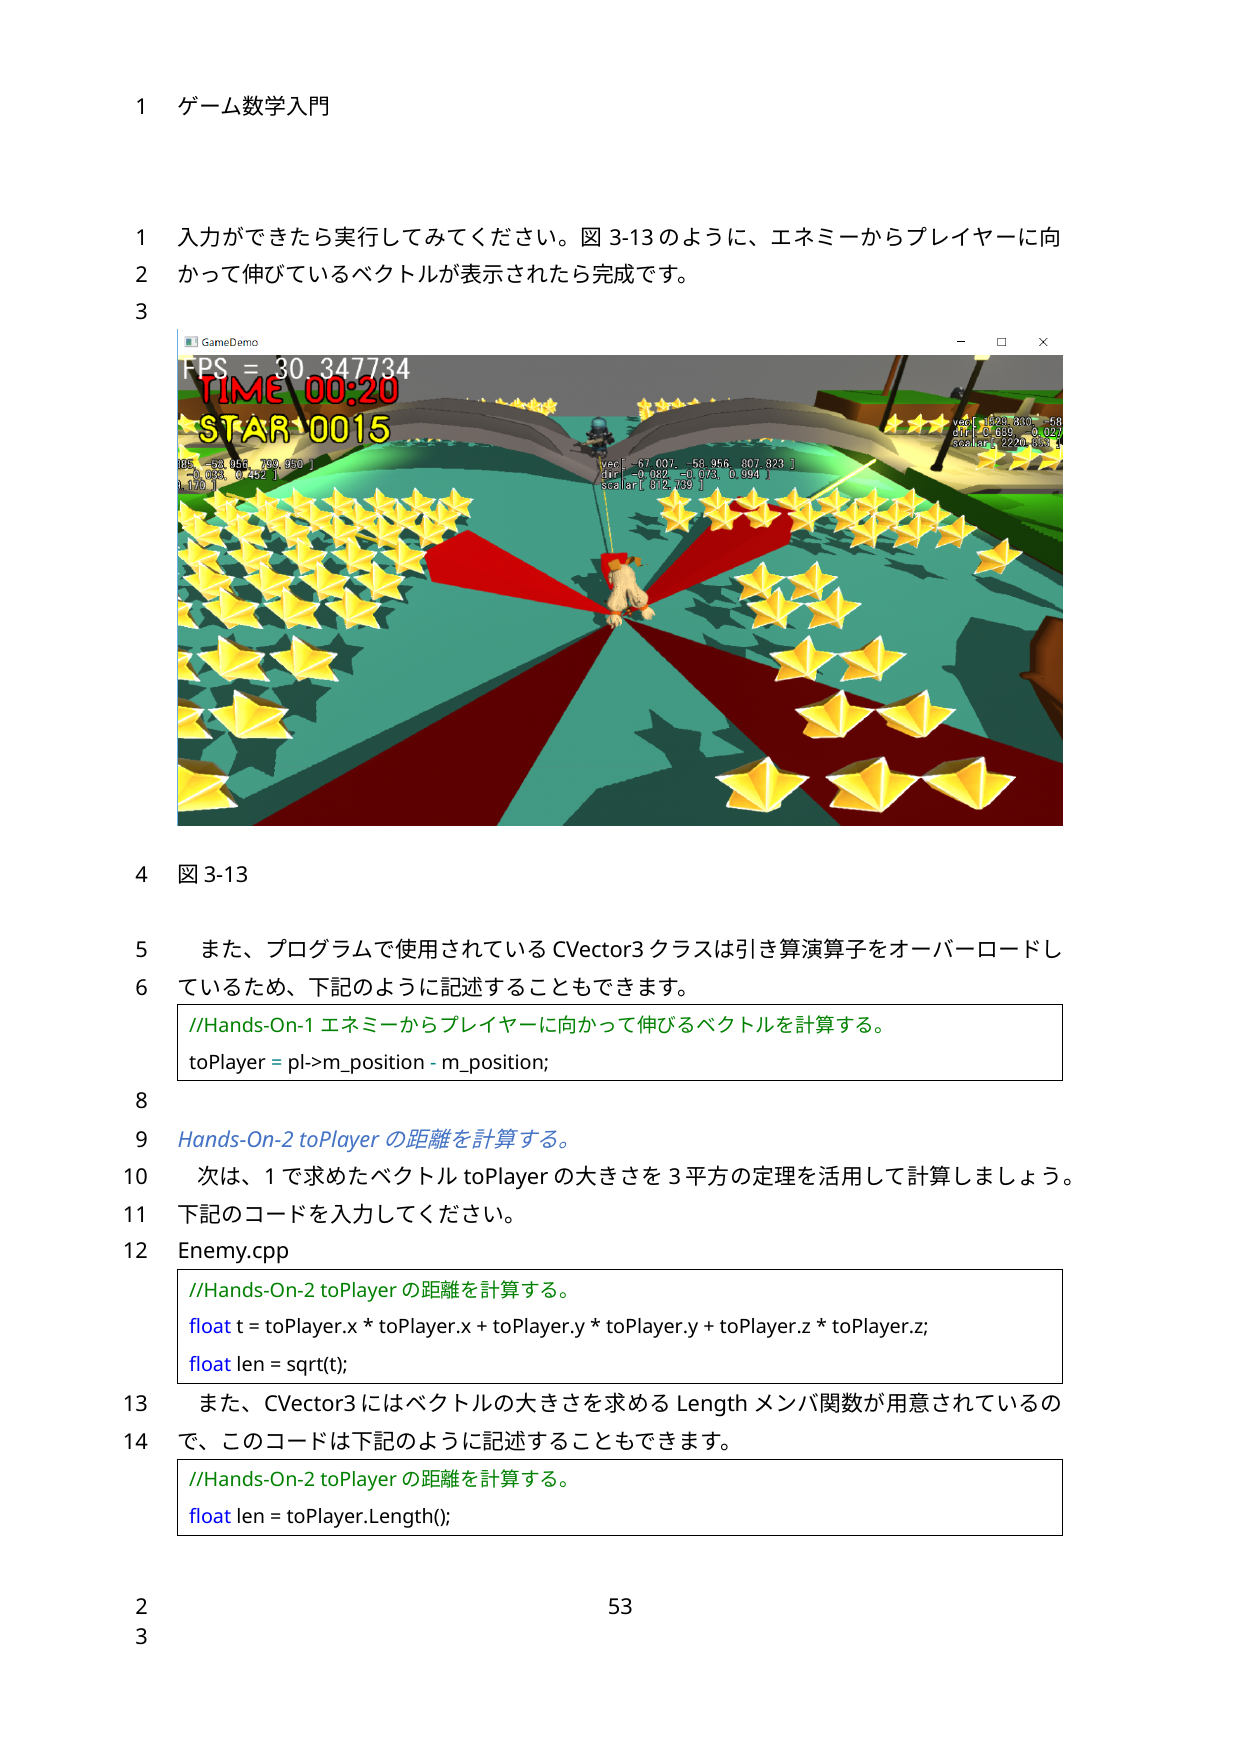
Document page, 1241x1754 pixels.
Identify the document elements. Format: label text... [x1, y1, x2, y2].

text 次は、1で求めたベクトルtoPlayerの大きさを3平方の定理を活用して計算しましょう。下記のコードを入力してください。 [177, 1156, 1063, 1231]
text また、CVector3にはベクトルの大きさを求めるLengthメンバ関数が用意されているので、このコードは下記のように記述することもできます。 [177, 1384, 1063, 1458]
text Hands-On-2 toPlayerの距離を計算する。 [177, 1119, 1063, 1156]
text また、プログラムで使用されているCVector3クラスは引き算演算子をオーバーロードしているため、下記のように記述することもできます。 [177, 892, 1063, 1004]
text 入力ができたら実行してみてください。図3-13のように、エネミーからプレイヤーに向かって伸びているベクトルが表示されたら完成です。 [177, 217, 1063, 292]
text 図3-13 [177, 826, 1063, 892]
table_header //Hands-On-2 toPlayerの距離を計算する。 float t = toPlayer.x * toPlayer.x + toPlayer.y * toPlayer.y + toPlayer.z * toPlayer.z; float len = sqrt(t); [178, 1270, 1062, 1382]
table_header //Hands-On-2 toPlayerの距離を計算する。 float len = toPlayer.Length(); [178, 1460, 1062, 1534]
picture [177, 329, 1063, 826]
text Enemy.cpp [177, 1231, 1063, 1269]
table_header //Hands-On-1 エネミーからプレイヤーに向かって伸びるベクトルを計算する。 toPlayer = pl->m_position - m_position; [178, 1005, 1062, 1080]
